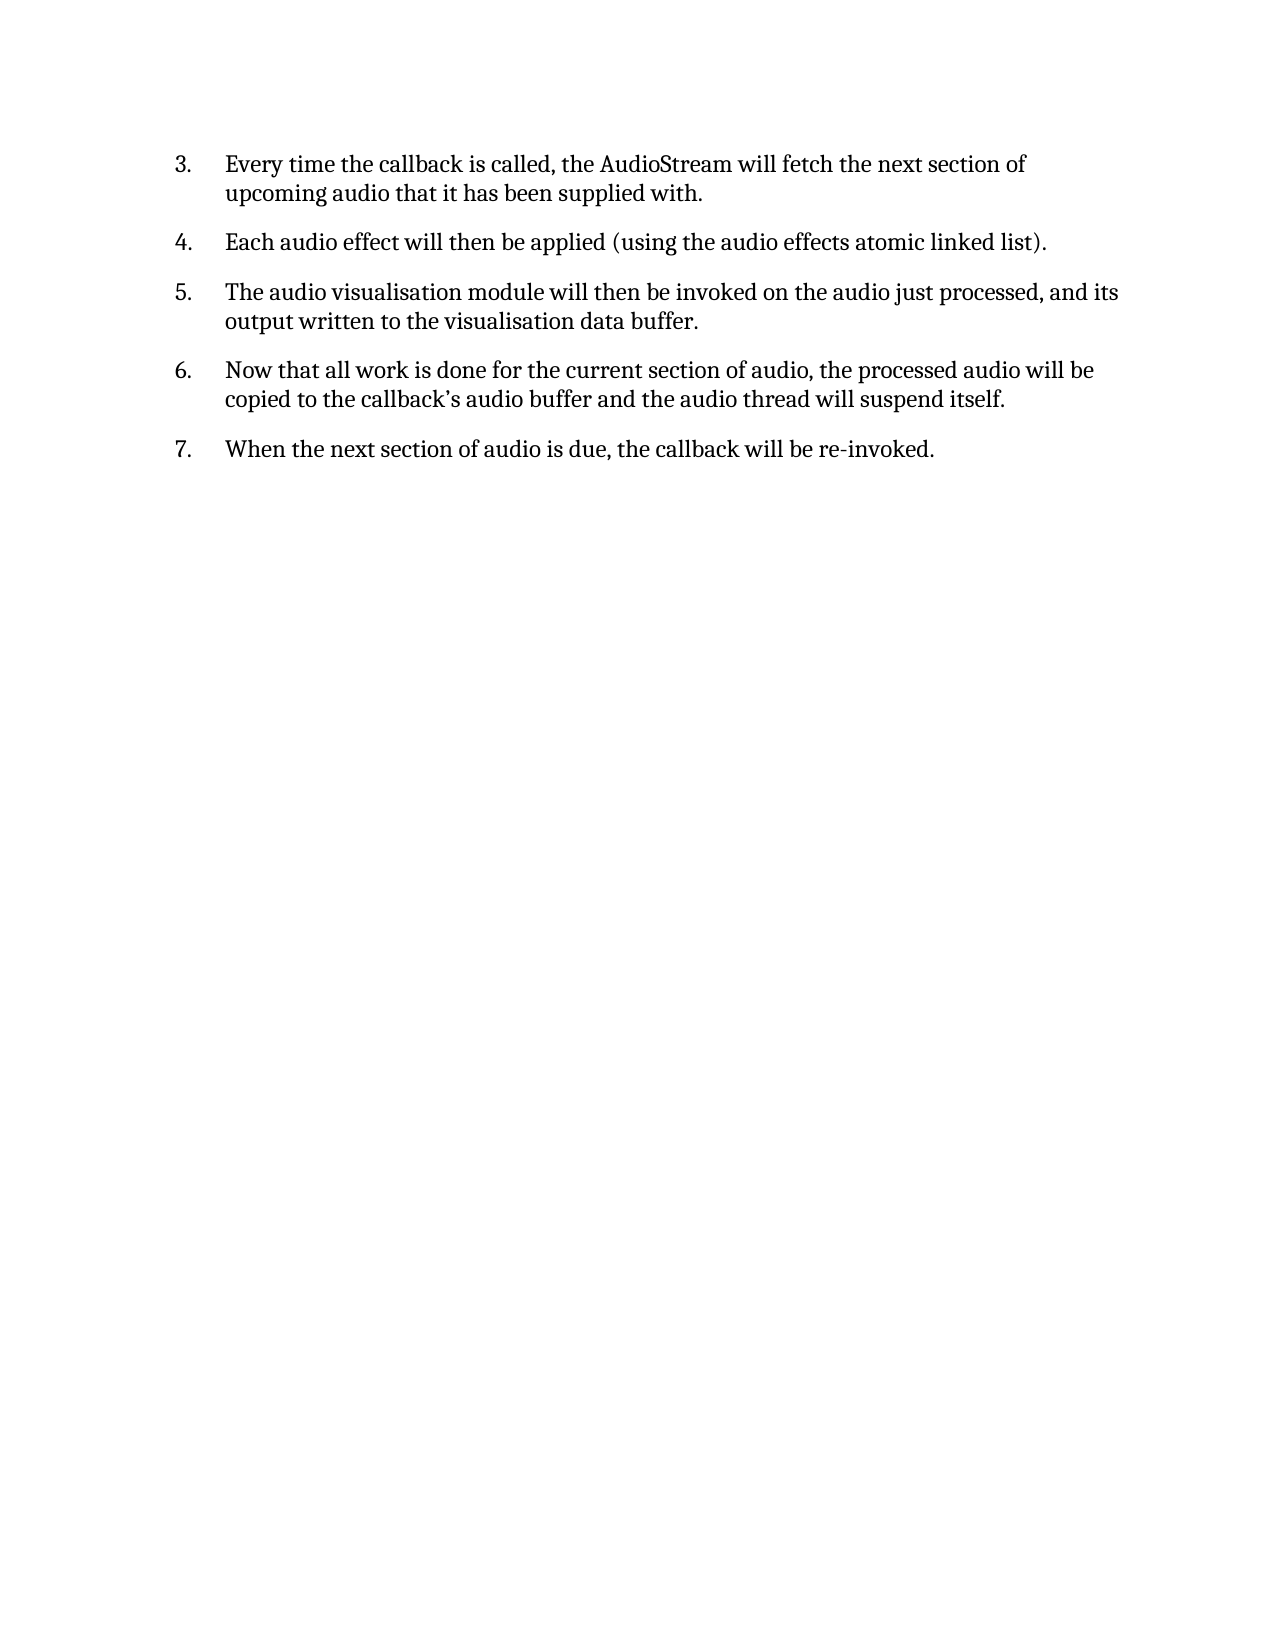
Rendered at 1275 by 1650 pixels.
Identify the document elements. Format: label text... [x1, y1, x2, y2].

list The audio visualisation module will then be invoked on the audio just processed, and its output written to the visualisation data buffer. [175, 278, 1125, 335]
list Every time the callback is called, the AudioStream will fetch the next section of upcoming audio that it has been supplied with. [175, 150, 1125, 207]
list Now that all work is done for the current section of audio, the processed audio will be copied to the callback’s audio buffer and the audio thread will suspend itself. [175, 356, 1125, 414]
list Each audio effect will then be applied (using the audio effects atomic linked list). [175, 228, 1125, 257]
list When the next section of audio is due, the callback will be re-invoked. [175, 434, 1125, 463]
